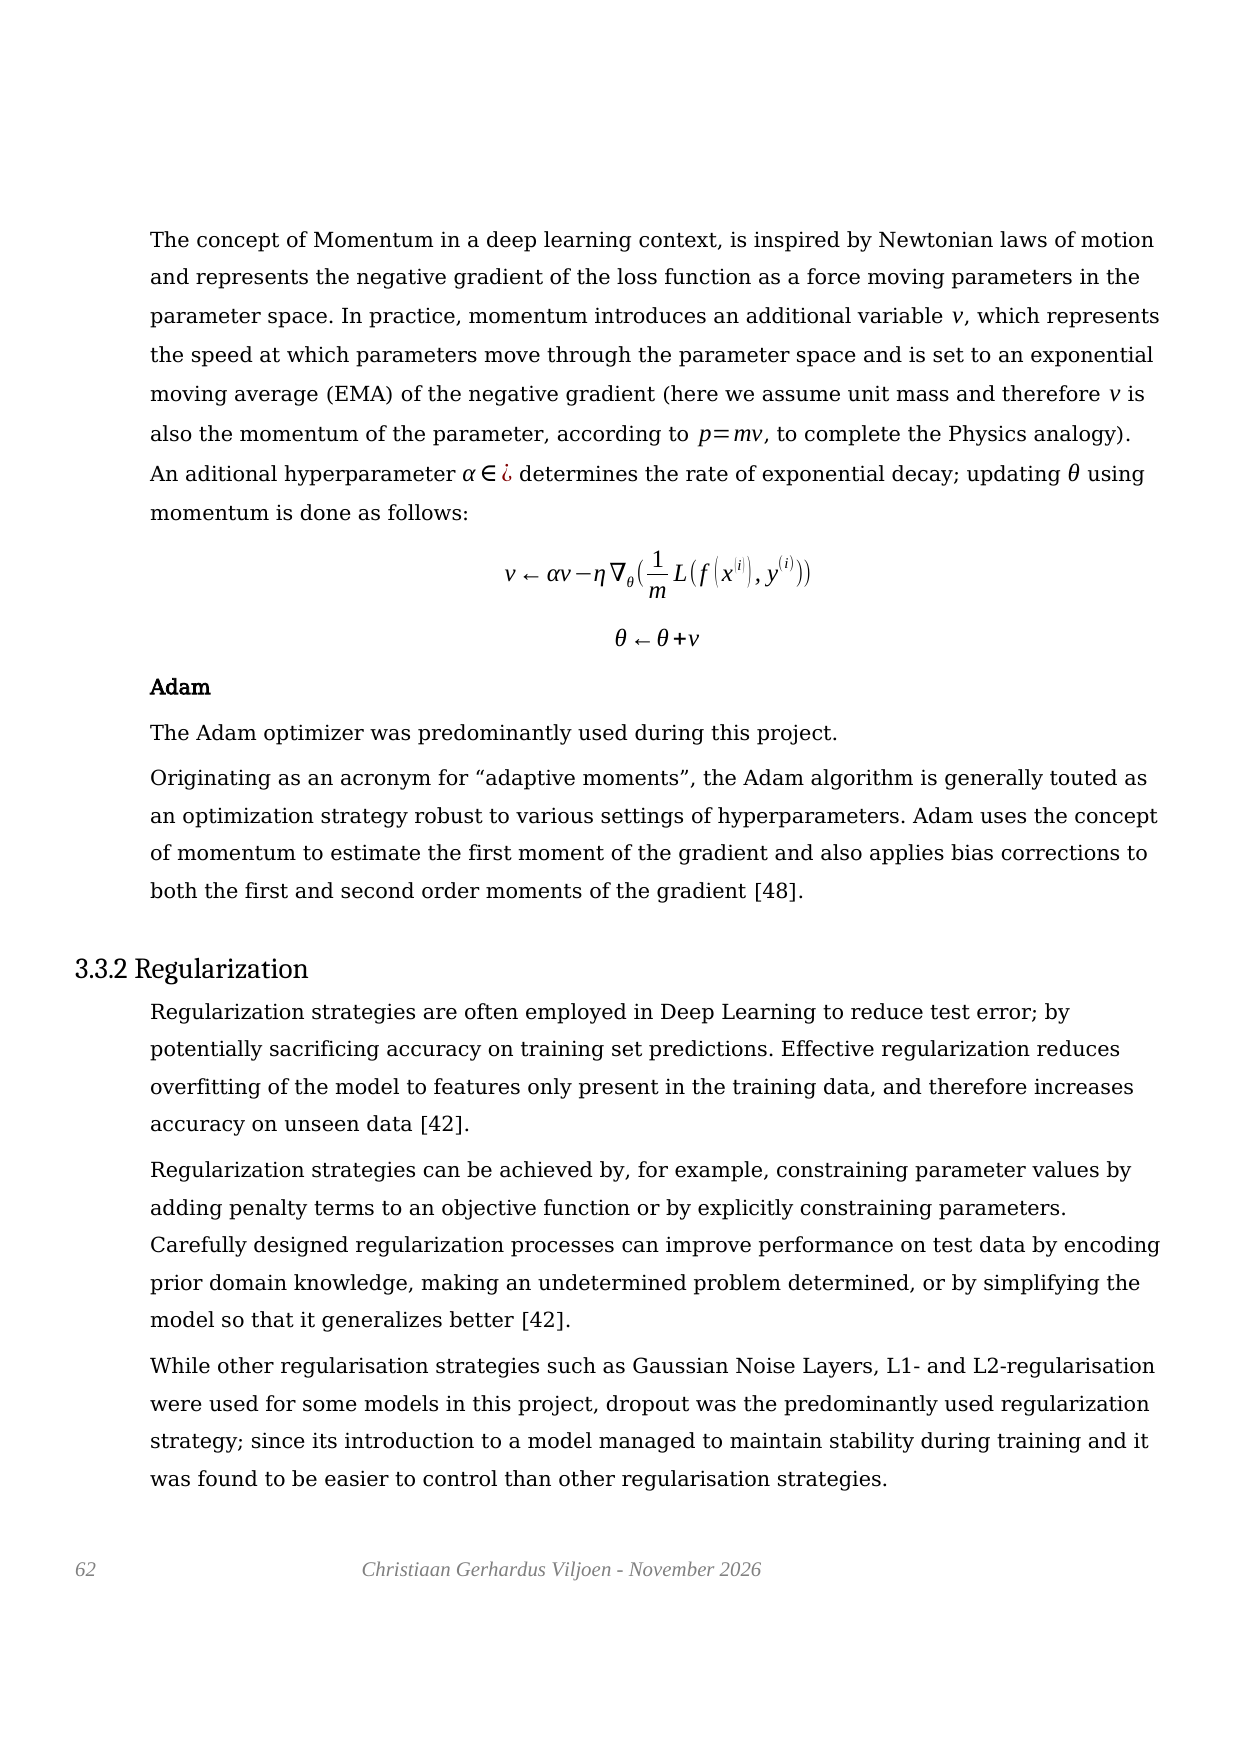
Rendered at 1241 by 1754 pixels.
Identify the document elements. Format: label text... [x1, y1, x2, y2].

text While other regularisation strategies such as Gaussian Noise Layers, L1- and L2-regularisation were used for some models in this project, dropout was the predominantly used regularization strategy; since its introduction to a model managed to maintain stability during training and it was found to be easier to control than other regularisation strategies. [150, 1353, 1165, 1490]
text Regularization strategies are often employed in Deep Learning to reduce test error; by potentially sacrificing accuracy on training set predictions. Effective regularization reduces overfitting of the model to features only present in the training data, and therefore increases accuracy on unseen data . [150, 999, 1165, 1136]
text Adam [150, 673, 1165, 698]
text The Adam optimizer was predominantly used during this project. [150, 719, 1165, 744]
text Regularization strategies can be achieved by, for example, constraining parameter values by adding penalty terms to an objective function or by explicitly constraining parameters. Carefully designed regularization processes can improve performance on test data by encoding prior domain knowledge, making an undetermined problem determined, or by simplifying the model so that it generalizes better . [150, 1157, 1165, 1332]
text Originating as an acronym for “adaptive moments”, the Adam algorithm is generally touted as an optimization strategy robust to various settings of hyperparameters. Adam uses the concept of momentum to estimate the first moment of the gradient and also applies bias corrections to both the first and second order moments of the gradient . [150, 765, 1165, 903]
text The concept of Momentum in a deep learning context, is inspired by Newtonian laws of motion and represents the negative gradient of the loss function as a force moving parameters in the parameter space. In practice, momentum introduces an additional variable , which represents the speed at which parameters move through the parameter space and is set to an exponential moving average (EMA) of the negative gradient (here we assume unit mass and therefore is also the momentum of the parameter, according to , to complete the Physics analogy). An aditional hyperparameter determines the rate of exponential decay; updating using momentum is done as follows: [150, 227, 1165, 524]
subtitle Regularization [75, 953, 1165, 986]
